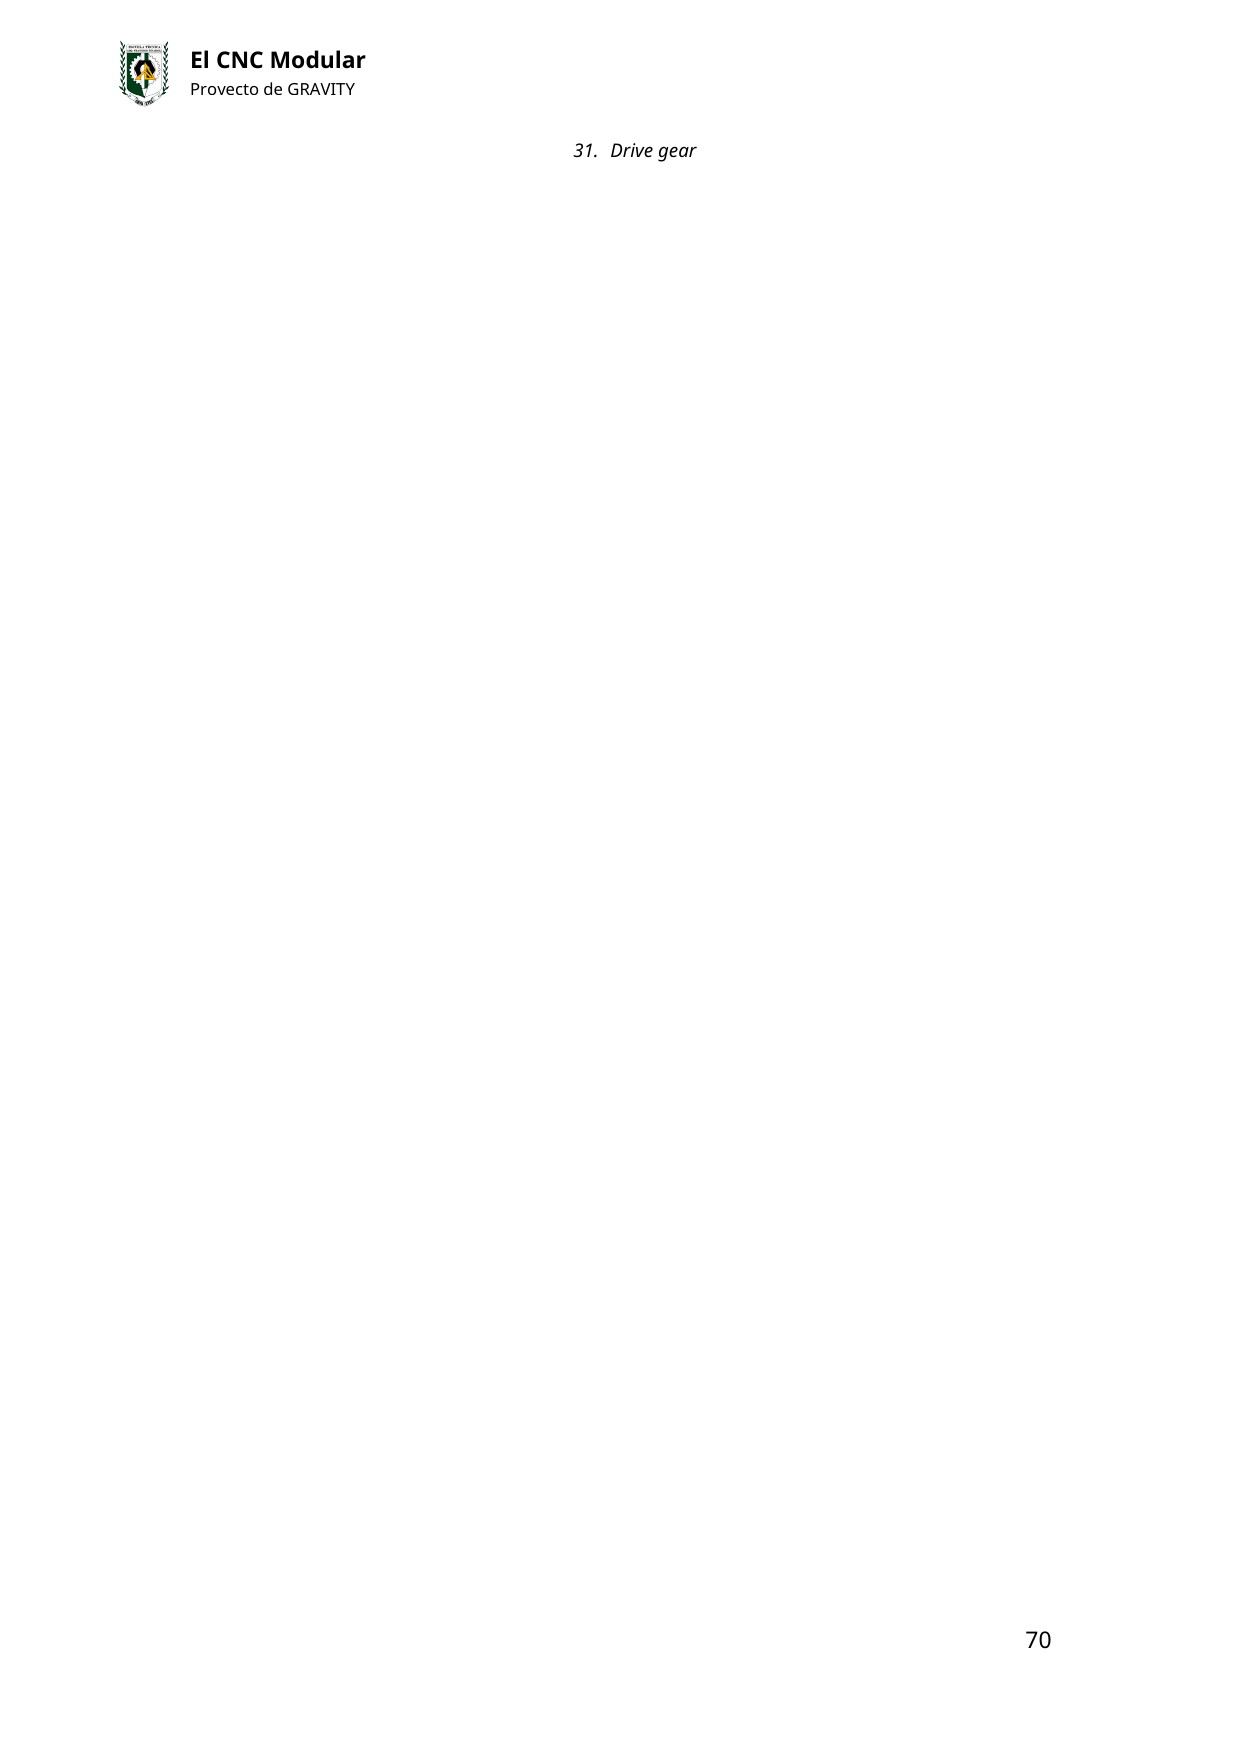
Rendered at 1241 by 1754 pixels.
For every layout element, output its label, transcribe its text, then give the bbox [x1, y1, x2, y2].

picture [119, 40, 169, 107]
list Drive gear [573, 137, 1148, 163]
